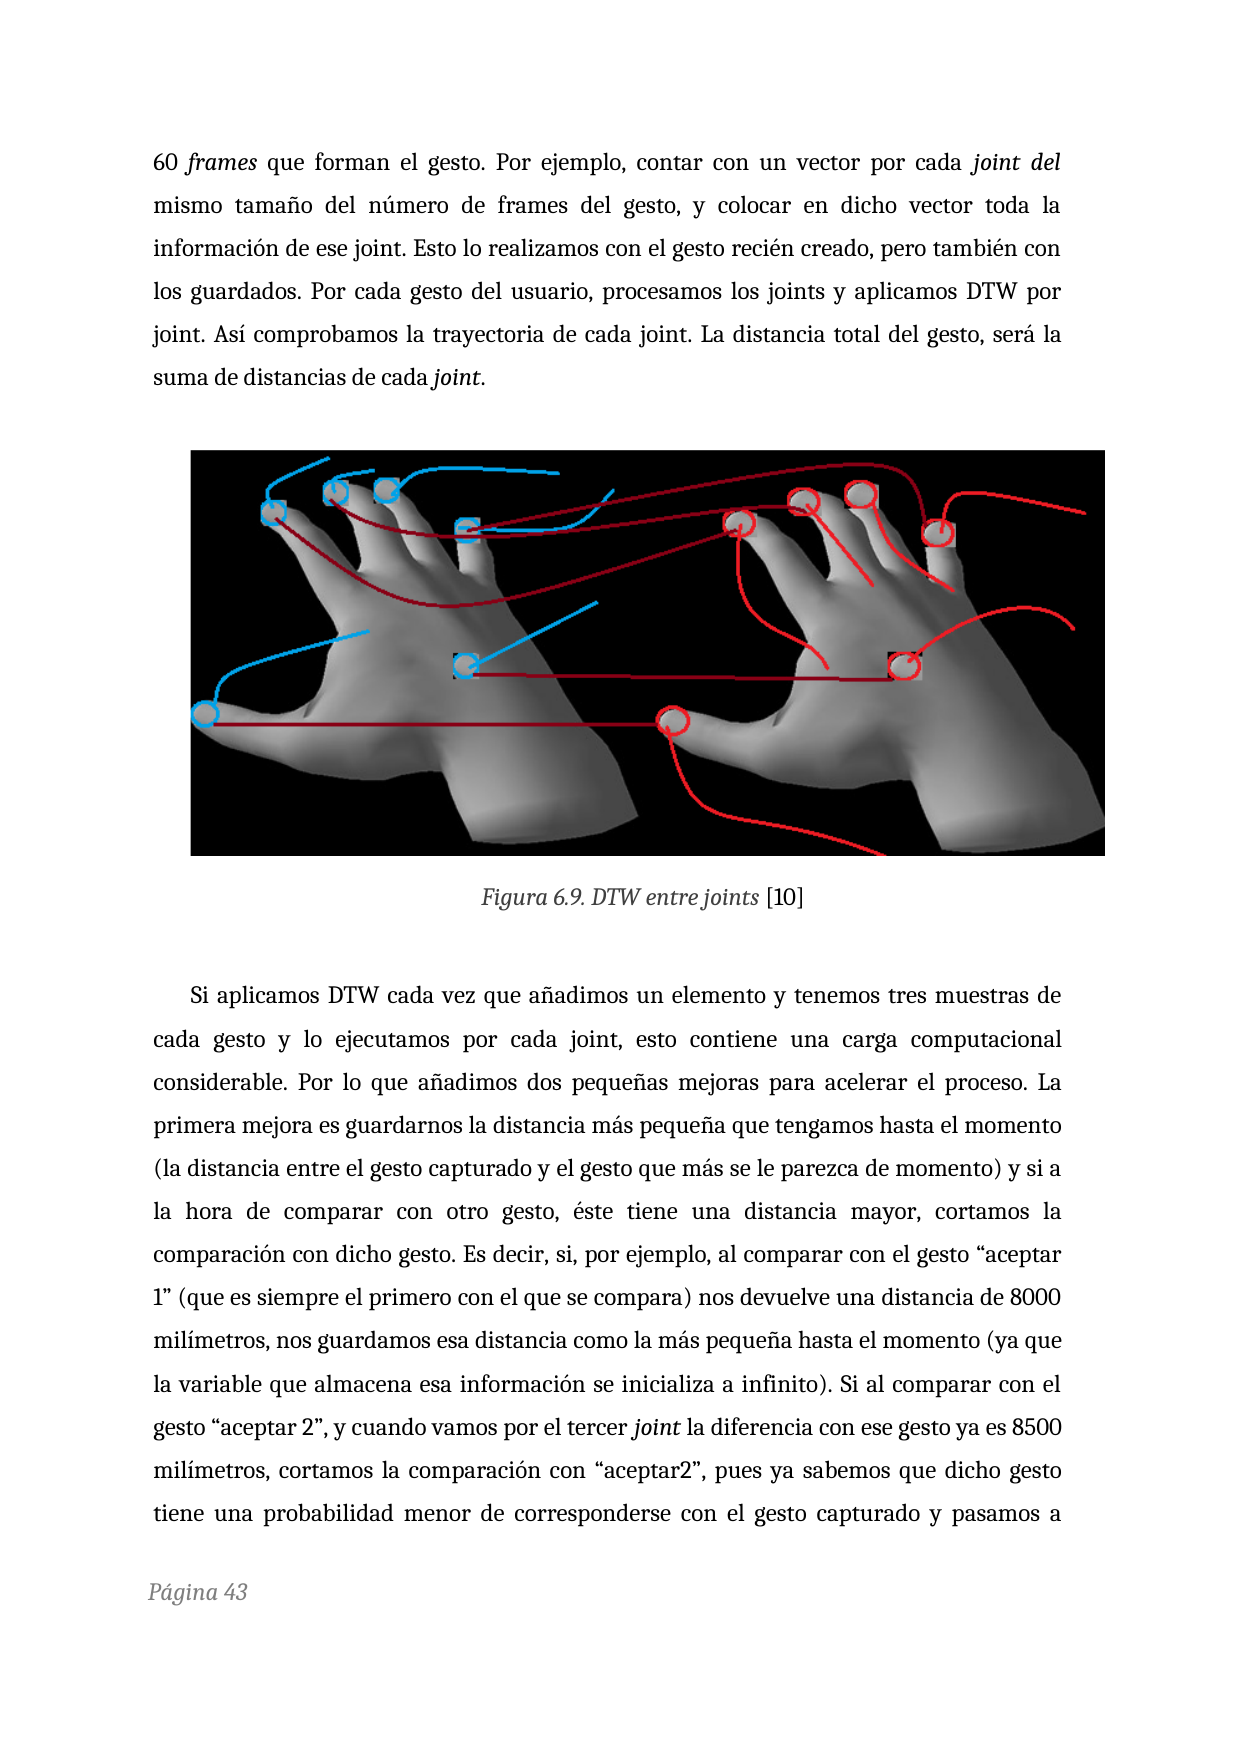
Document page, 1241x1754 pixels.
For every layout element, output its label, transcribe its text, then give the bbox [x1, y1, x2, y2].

picture [190, 449, 1105, 856]
picture [194, 705, 215, 723]
text Figura 6.9. DTW entre joints [10] [223, 883, 1063, 911]
